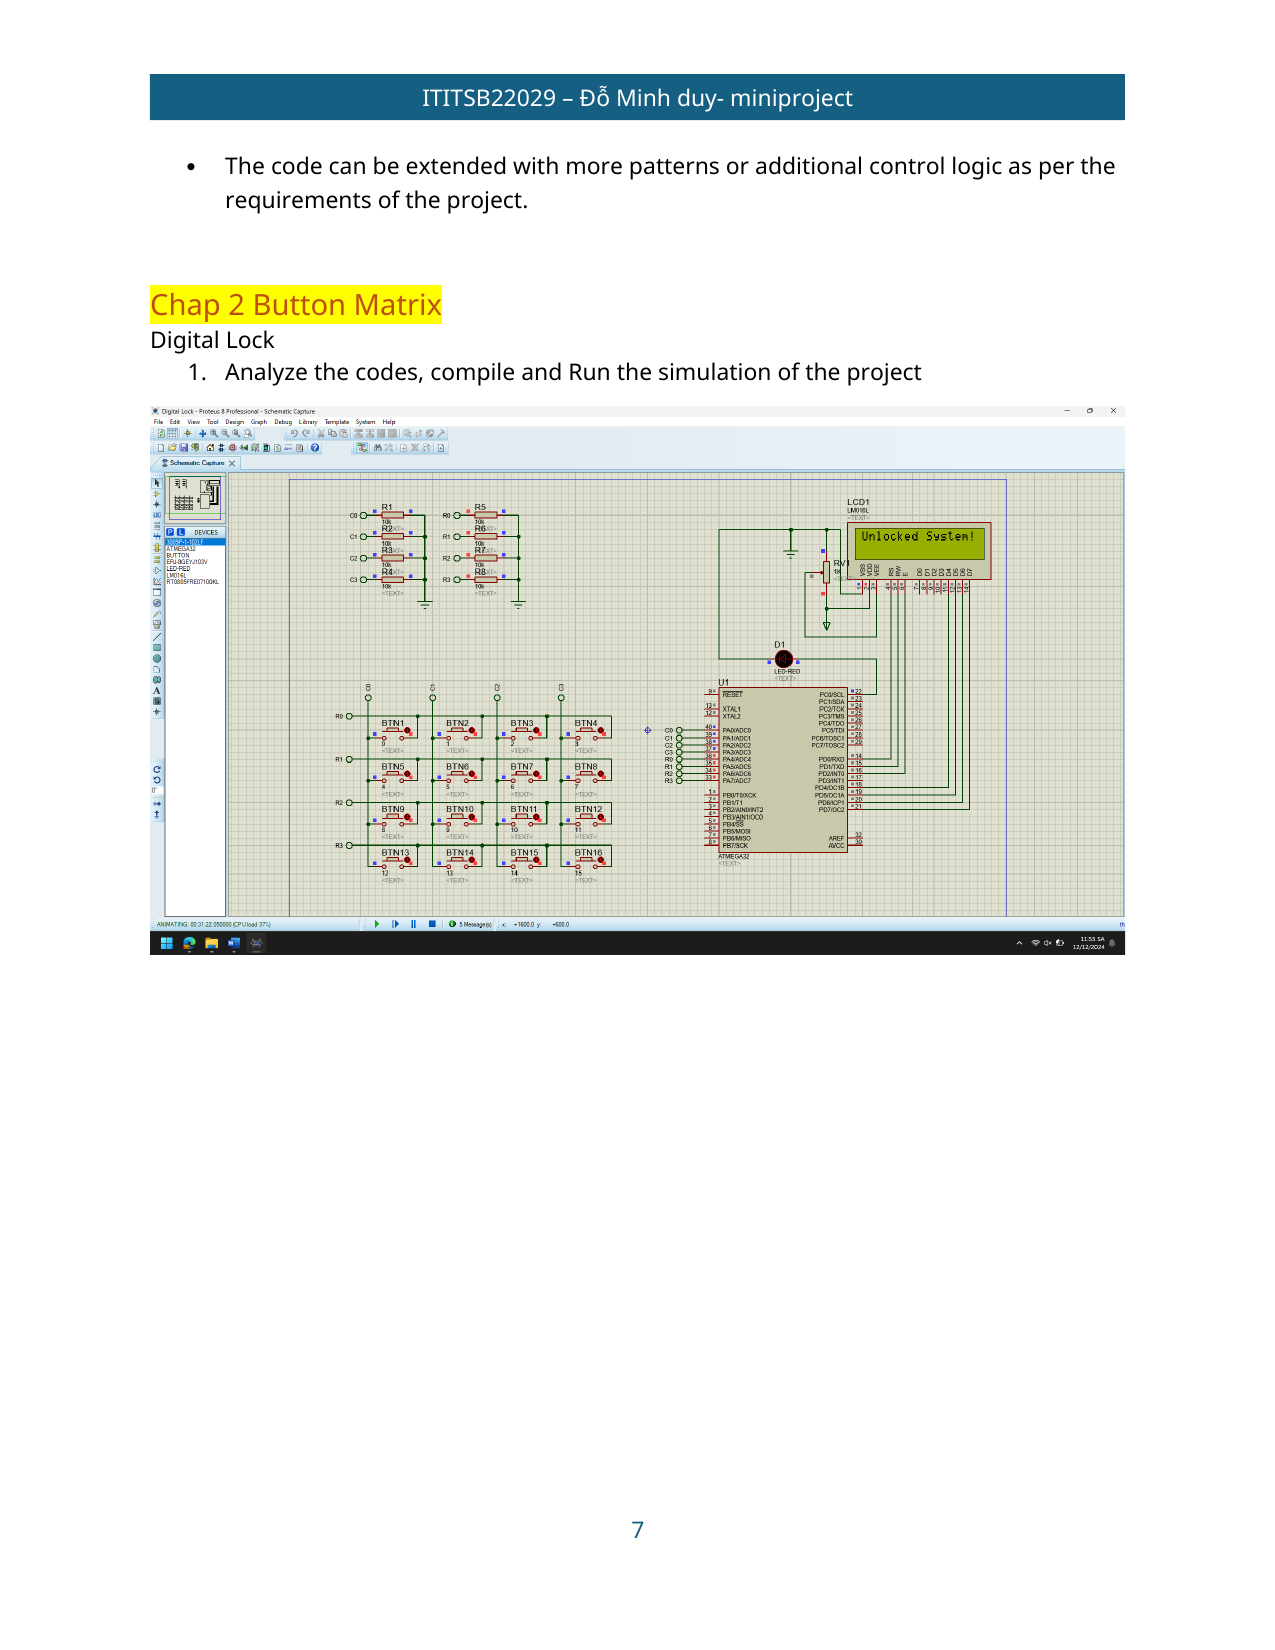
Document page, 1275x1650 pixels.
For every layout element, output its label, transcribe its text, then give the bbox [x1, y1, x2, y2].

list Analyze the codes, compile and Run the simulation of the project [187, 356, 1125, 387]
picture [150, 406, 1125, 955]
text Digital Lock [150, 324, 1125, 356]
subtitle Chap 2 Button Matrix [150, 284, 1125, 324]
list The code can be extended with more patterns or additional control logic as per the requirements of the project. [187, 150, 1125, 215]
